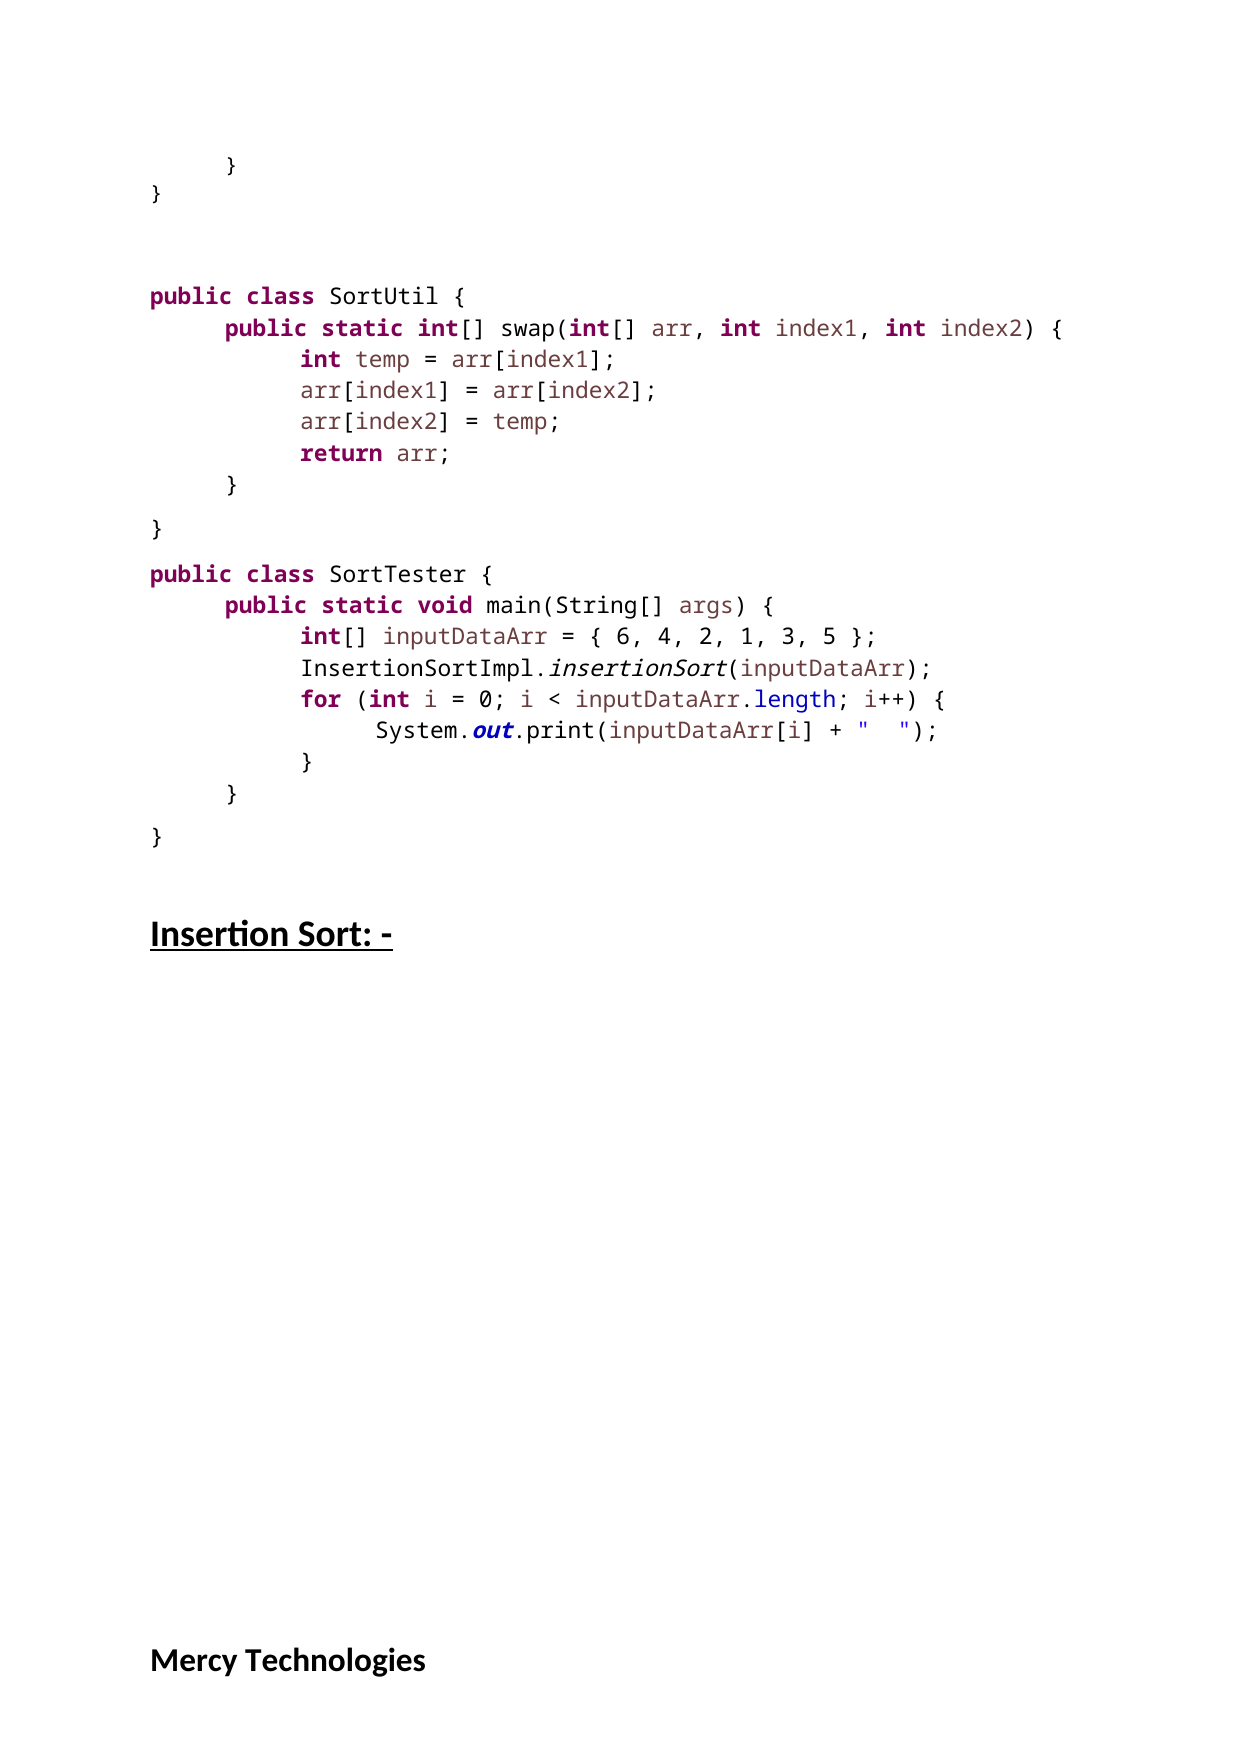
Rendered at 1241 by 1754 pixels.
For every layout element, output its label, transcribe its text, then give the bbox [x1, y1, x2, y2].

text } [150, 150, 1090, 178]
text System.out.print(inputDataArr[i] + " "); [150, 714, 1090, 745]
text for (int i = 0; i < inputDataArr.length; i++) { [150, 683, 1090, 714]
text } [150, 511, 1085, 543]
text } [150, 776, 1090, 808]
text int[] inputDataArr = { 6, 4, 2, 1, 3, 5 }; [150, 620, 1090, 651]
text } [150, 468, 1090, 499]
text arr[index1] = arr[index2]; [150, 374, 1090, 405]
text InsertionSortImpl.insertionSort(inputDataArr); [150, 651, 1090, 683]
text return arr; [150, 436, 1090, 468]
text public static int[] swap(int[] arr, int index1, int index2) { [150, 311, 1090, 343]
text Insertion Sort: - [150, 909, 1085, 955]
text } [150, 178, 1090, 207]
text int temp = arr[index1]; [150, 343, 1090, 374]
text public class SortUtil { [150, 280, 1090, 311]
text } [150, 820, 1085, 851]
text public class SortTester { [150, 558, 1090, 589]
text public static void main(String[] args) { [150, 589, 1090, 620]
text } [150, 745, 1090, 776]
text arr[index2] = temp; [150, 405, 1090, 436]
